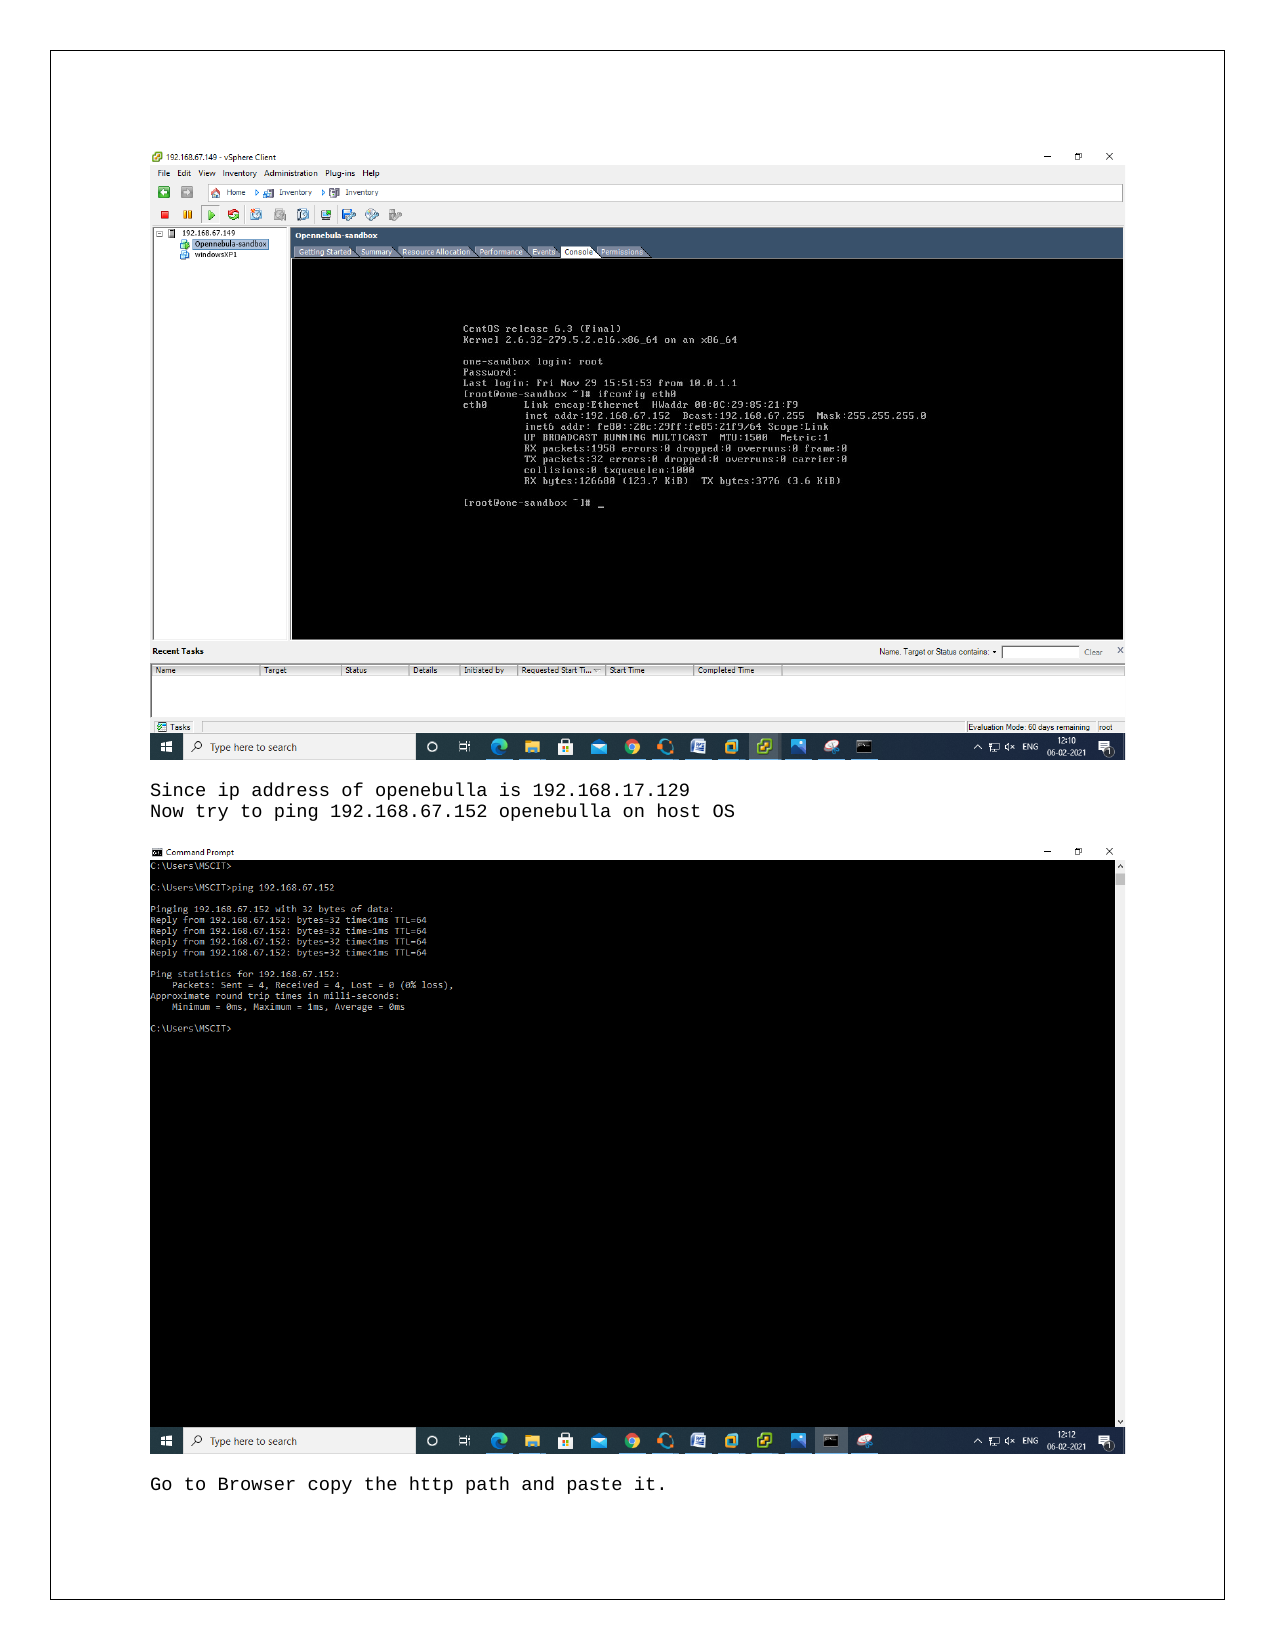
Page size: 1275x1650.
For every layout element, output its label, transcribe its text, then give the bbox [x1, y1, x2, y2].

text Go to Browser copy the http path and paste it. [150, 1475, 1125, 1496]
picture [150, 150, 1125, 760]
picture [150, 844, 1125, 1454]
text Since ip address of openebulla is 192.168.17.129 [150, 781, 1125, 802]
text Now try to ping 192.168.67.152 openebulla on host OS [150, 802, 1125, 823]
